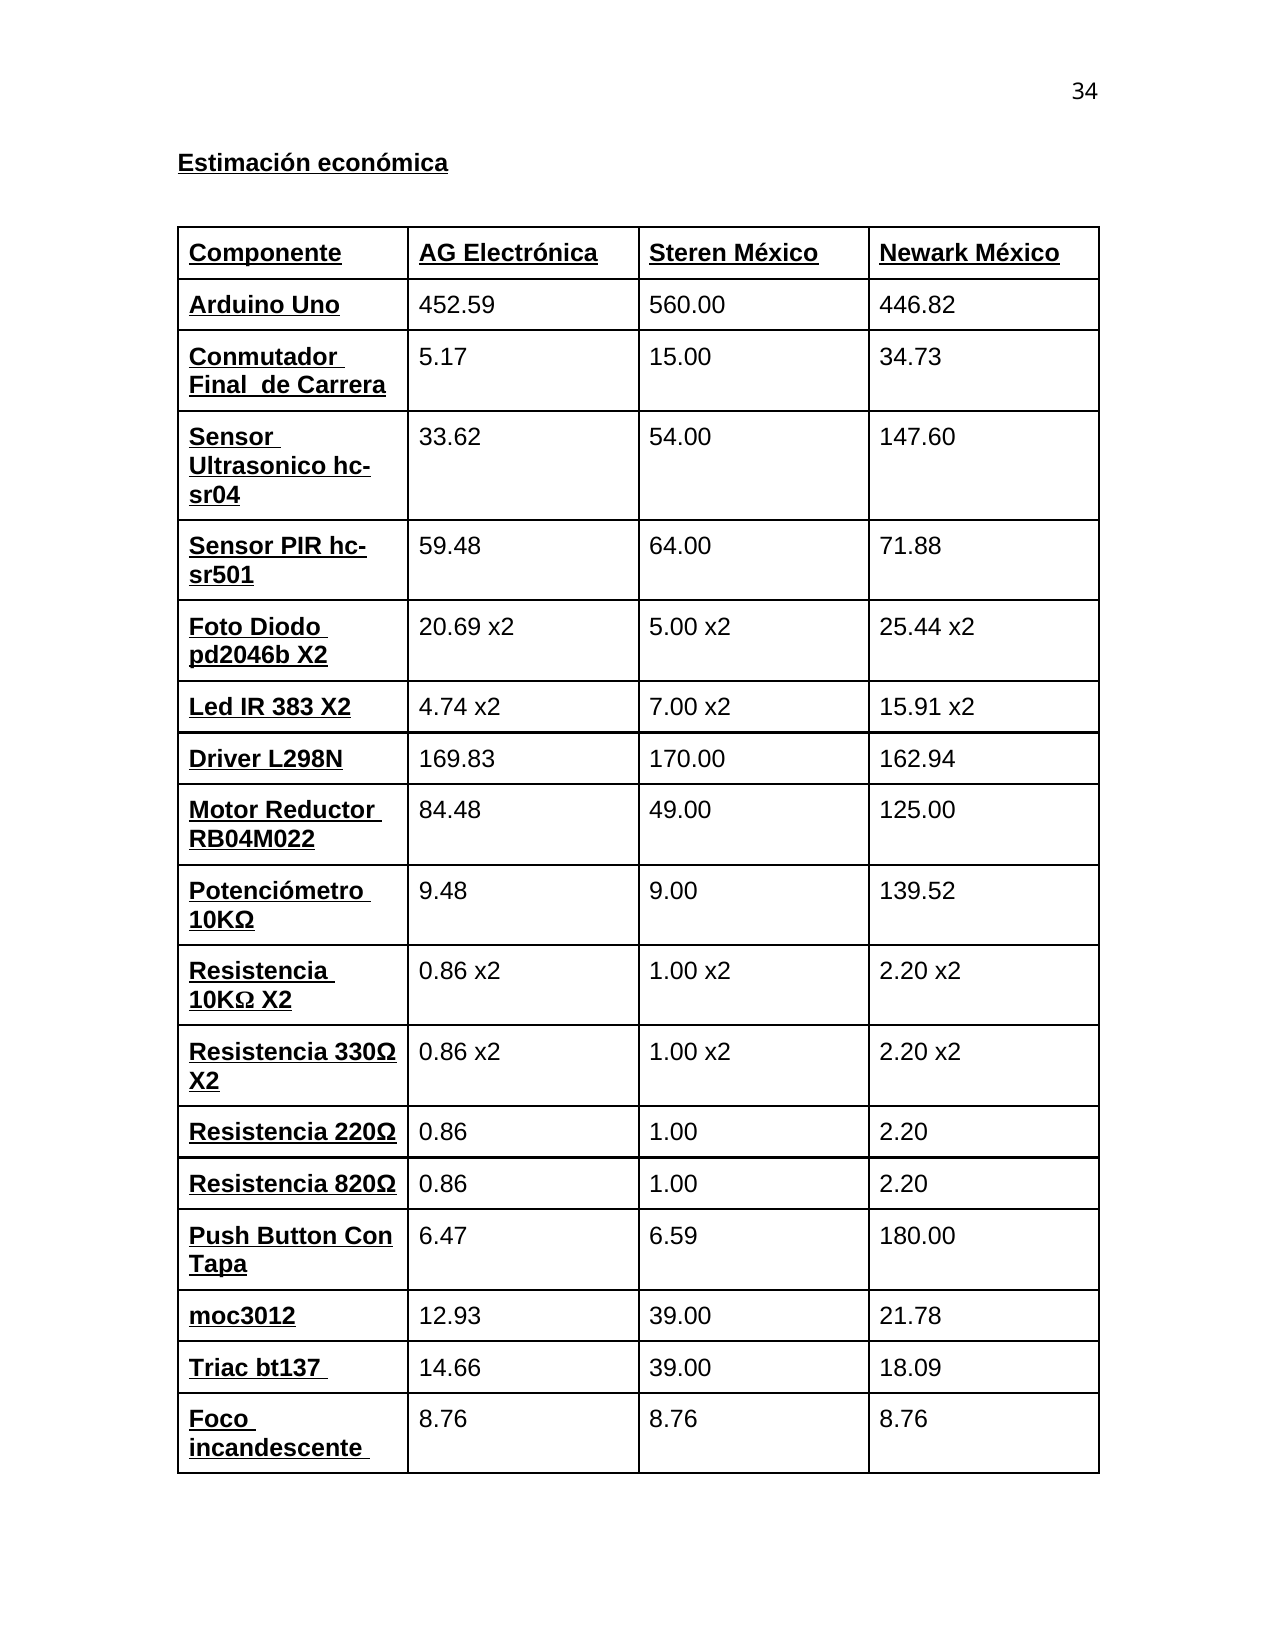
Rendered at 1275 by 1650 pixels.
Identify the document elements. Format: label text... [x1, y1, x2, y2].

table_cell 71.88 [870, 521, 1098, 599]
table_cell 125.00 [870, 785, 1098, 863]
table_cell 452.59 [409, 280, 638, 329]
table_cell Potenciómetro 10KΩ [179, 866, 407, 944]
table_cell 1.00 x2 [640, 1026, 868, 1105]
table_cell 0.86 x2 [409, 1026, 638, 1105]
table_cell 5.17 [409, 331, 638, 410]
table_cell 8.76 [870, 1394, 1098, 1472]
table_cell Sensor Ultrasonico hc-sr04 [179, 412, 407, 519]
text Estimación económica [177, 148, 1098, 176]
table_cell 180.00 [870, 1210, 1098, 1288]
table_cell 1.00 [640, 1107, 868, 1156]
table_cell Push Button Con Tapa [179, 1210, 407, 1288]
table_cell Conmutador Final de Carrera [179, 331, 407, 410]
table_header AG Electrónica [409, 228, 638, 278]
table_cell 8.76 [640, 1394, 868, 1472]
table_cell 5.00 x2 [640, 601, 868, 680]
table_cell Led IR 383 X2 [179, 682, 407, 731]
table_cell Triac bt137 [179, 1342, 407, 1392]
table_cell 139.52 [870, 866, 1098, 944]
table_cell 14.66 [409, 1342, 638, 1392]
table_cell Foto Diodo pd2046b X2 [179, 601, 407, 680]
table_header Steren México [640, 228, 868, 278]
table_cell 170.00 [640, 734, 868, 783]
table_cell 7.00 x2 [640, 682, 868, 731]
table_cell 34.73 [870, 331, 1098, 410]
table_cell 54.00 [640, 412, 868, 519]
table_cell 2.20 [870, 1159, 1098, 1208]
table_cell Resistencia 220Ω [179, 1107, 407, 1156]
table_cell Arduino Uno [179, 280, 407, 329]
table_cell Resistencia 10KΩ X2 [179, 946, 407, 1024]
table_cell 21.78 [870, 1291, 1098, 1340]
table_cell 162.94 [870, 734, 1098, 783]
table_cell 0.86 [409, 1107, 638, 1156]
table_cell 0.86 x2 [409, 946, 638, 1024]
table_cell 1.00 [640, 1159, 868, 1208]
table_cell 15.91 x2 [870, 682, 1098, 731]
table_cell 84.48 [409, 785, 638, 863]
table_cell 6.59 [640, 1210, 868, 1288]
table_cell 8.76 [409, 1394, 638, 1472]
table_cell moc3012 [179, 1291, 407, 1340]
table_cell 59.48 [409, 521, 638, 599]
table_cell 25.44 x2 [870, 601, 1098, 680]
table_cell 64.00 [640, 521, 868, 599]
table_cell 49.00 [640, 785, 868, 863]
table_cell 9.48 [409, 866, 638, 944]
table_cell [179, 1394, 407, 1472]
table_cell 20.69 x2 [409, 601, 638, 680]
table_cell 2.20 [870, 1107, 1098, 1156]
table_cell 33.62 [409, 412, 638, 519]
table_cell 9.00 [640, 866, 868, 944]
table_cell 4.74 x2 [409, 682, 638, 731]
table_cell Driver L298N [179, 734, 407, 783]
table_cell 15.00 [640, 331, 868, 410]
table_cell 169.83 [409, 734, 638, 783]
table_cell Sensor PIR hc-sr501 [179, 521, 407, 599]
table_cell 39.00 [640, 1342, 868, 1392]
table_cell 39.00 [640, 1291, 868, 1340]
table_cell 0.86 [409, 1159, 638, 1208]
table_cell 2.20 x2 [870, 1026, 1098, 1105]
table_header Componente [179, 228, 407, 278]
table_cell 147.60 [870, 412, 1098, 519]
table_cell 560.00 [640, 280, 868, 329]
table_cell Resistencia 820Ω [179, 1159, 407, 1208]
table_cell 12.93 [409, 1291, 638, 1340]
table_header Newark México [870, 228, 1098, 278]
table_cell 1.00 x2 [640, 946, 868, 1024]
table_cell 6.47 [409, 1210, 638, 1288]
table_cell 446.82 [870, 280, 1098, 329]
table_cell 18.09 [870, 1342, 1098, 1392]
table_cell 2.20 x2 [870, 946, 1098, 1024]
table_cell Motor Reductor RB04M022 [179, 785, 407, 863]
table_cell Resistencia 330Ω X2 [179, 1026, 407, 1105]
